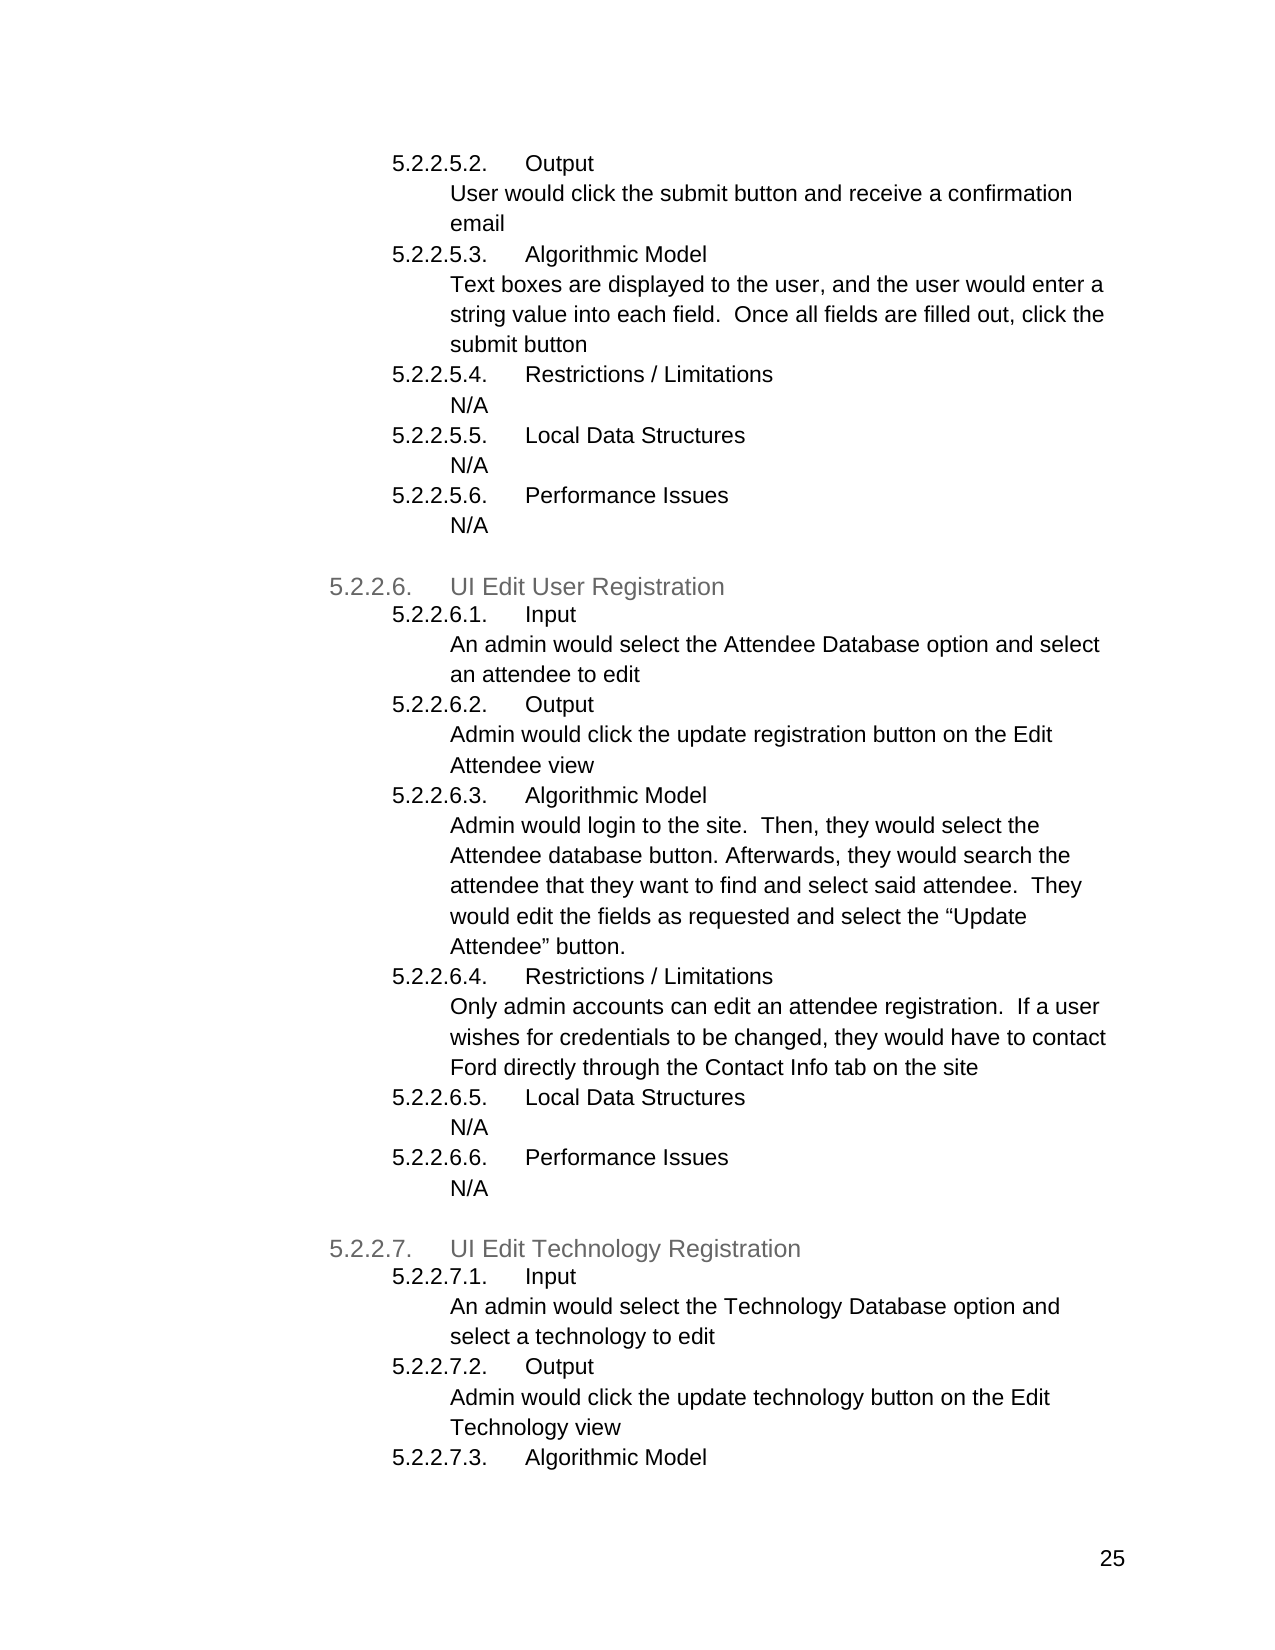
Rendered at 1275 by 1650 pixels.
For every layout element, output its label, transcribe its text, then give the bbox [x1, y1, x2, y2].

list Performance Issues [487, 1144, 1125, 1171]
text User would click the submit button and receive a confirmation email [450, 180, 1125, 237]
list Local Data Structures [487, 422, 1125, 448]
text N/A [450, 392, 1125, 418]
list Input [487, 1263, 1125, 1289]
text N/A [450, 1114, 1125, 1141]
list Algorithmic Model [487, 782, 1125, 808]
text N/A [450, 452, 1125, 478]
list Input [487, 601, 1125, 627]
text An admin would select the Technology Database option and select a technology to edit [450, 1293, 1125, 1349]
list Local Data Structures [487, 1084, 1125, 1110]
text Only admin accounts can edit an attendee registration. If a user wishes for credentials to be changed, they would have to contact Ford directly through the Contact Info tab on the site [450, 993, 1125, 1080]
text N/A [375, 512, 1125, 539]
text Text boxes are displayed to the user, and the user would enter a string value into each field. Once all fields are filled out, click the submit button [450, 271, 1125, 358]
text Admin would login to the site. Then, they would select the Attendee database button. Afterwards, they would search the attendee that they want to find and select said attendee. They would edit the fields as requested and select the “Update Attendee” button. [450, 812, 1125, 959]
list Output [487, 691, 1125, 718]
text An admin would select the Attendee Database option and select an attendee to edit [450, 631, 1125, 687]
list Algorithmic Model [487, 1444, 1125, 1470]
list Restrictions / Limitations [487, 963, 1125, 989]
text Admin would click the update technology button on the Edit Technology view [450, 1383, 1125, 1440]
list Performance Issues [487, 482, 1125, 509]
list Algorithmic Model [487, 241, 1125, 267]
subtitle UI Edit User Registration [412, 572, 1125, 601]
subtitle UI Edit Technology Registration [412, 1234, 1125, 1263]
text N/A [450, 1174, 1125, 1201]
list Output [487, 150, 1125, 176]
text Admin would click the update registration button on the Edit Attendee view [450, 721, 1125, 778]
list Output [487, 1353, 1125, 1380]
list Restrictions / Limitations [487, 361, 1125, 388]
